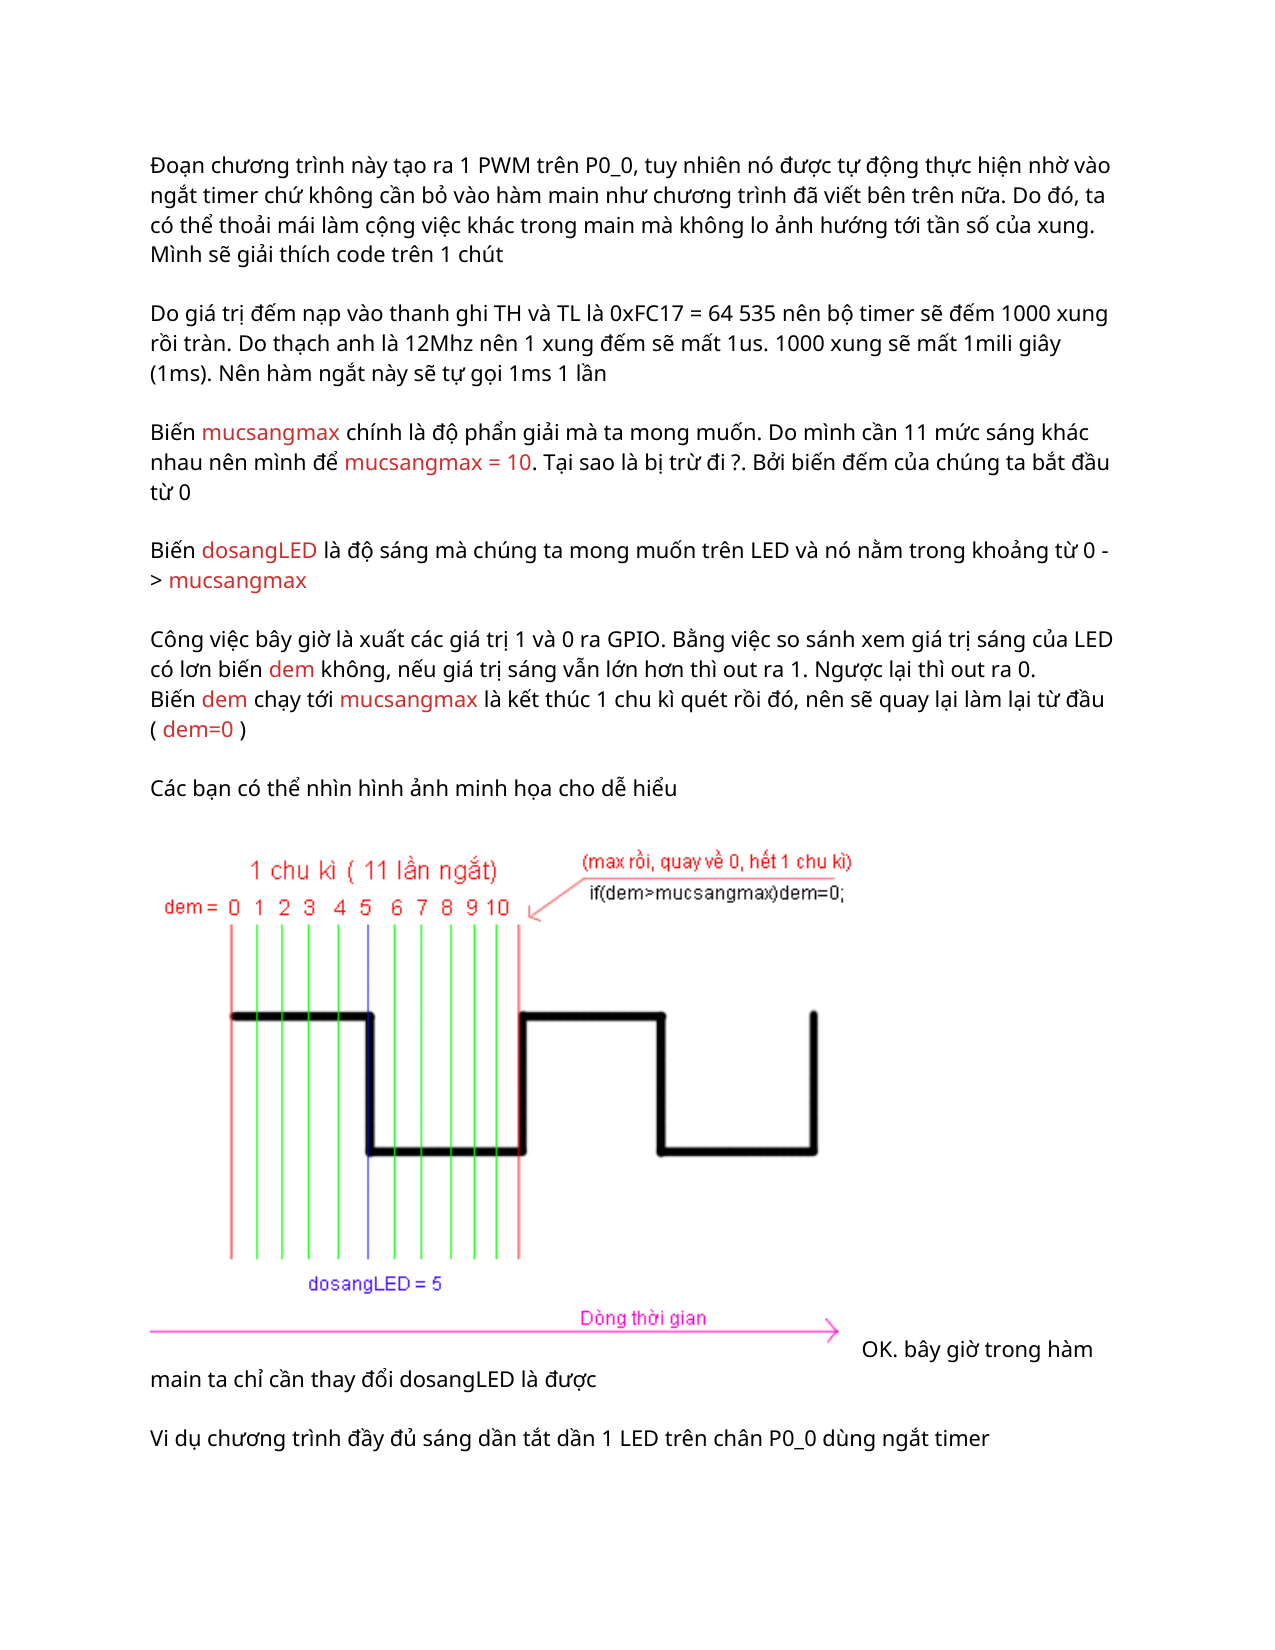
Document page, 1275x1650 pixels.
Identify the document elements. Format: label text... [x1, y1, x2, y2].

text Biến mucsangmax chính là độ phẩn giải mà ta mong muốn. Do mình cần 11 mức sáng khác nhau nên mình để mucsangmax = 10. Tại sao là bị trừ đi ?. Bởi biến đếm của chúng ta bắt đầu từ 0 [150, 417, 1125, 506]
text Biến dosangLED là độ sáng mà chúng ta mong muốn trên LED và nó nằm trong khoảng từ 0 -> mucsangmax [150, 535, 1125, 595]
text Vi dụ chương trình đầy đủ sáng dần tắt dần 1 LED trên chân P0_0 dùng ngắt timer [150, 1423, 1125, 1453]
picture [150, 831, 862, 1358]
text Đoạn chương trình này tạo ra 1 PWM trên P0_0, tuy nhiên nó được tự động thực hiện nhờ vào ngắt timer chứ không cần bỏ vào hàm main như chương trình đã viết bên trên nữa. Do đó, ta có thể thoải mái làm cộng việc khác trong main mà không lo ảnh hướng tới tần số của xung. Mình sẽ giải thích code trên 1 chút [150, 150, 1125, 269]
text Công việc bây giờ là xuất các giá trị 1 và 0 ra GPIO. Bằng việc so sánh xem giá trị sáng của LED có lơn biến dem không, nếu giá trị sáng vẫn lớn hơn thì out ra 1. Ngược lại thì out ra 0. Biến dem chạy tới mucsangmax là kết thúc 1 chu kì quét rồi đó, nên sẽ quay lại làm lại từ đầu ( dem=0 ) [150, 624, 1125, 743]
text Do giá trị đếm nạp vào thanh ghi TH và TL là 0xFC17 = 64 535 nên bộ timer sẽ đếm 1000 xung rồi tràn. Do thạch anh là 12Mhz nên 1 xung đếm sẽ mất 1us. 1000 xung sẽ mất 1mili giây (1ms). Nên hàm ngắt này sẽ tự gọi 1ms 1 lần [150, 298, 1125, 388]
text Các bạn có thể nhìn hình ảnh minh họa cho dễ hiểu [150, 772, 1125, 802]
